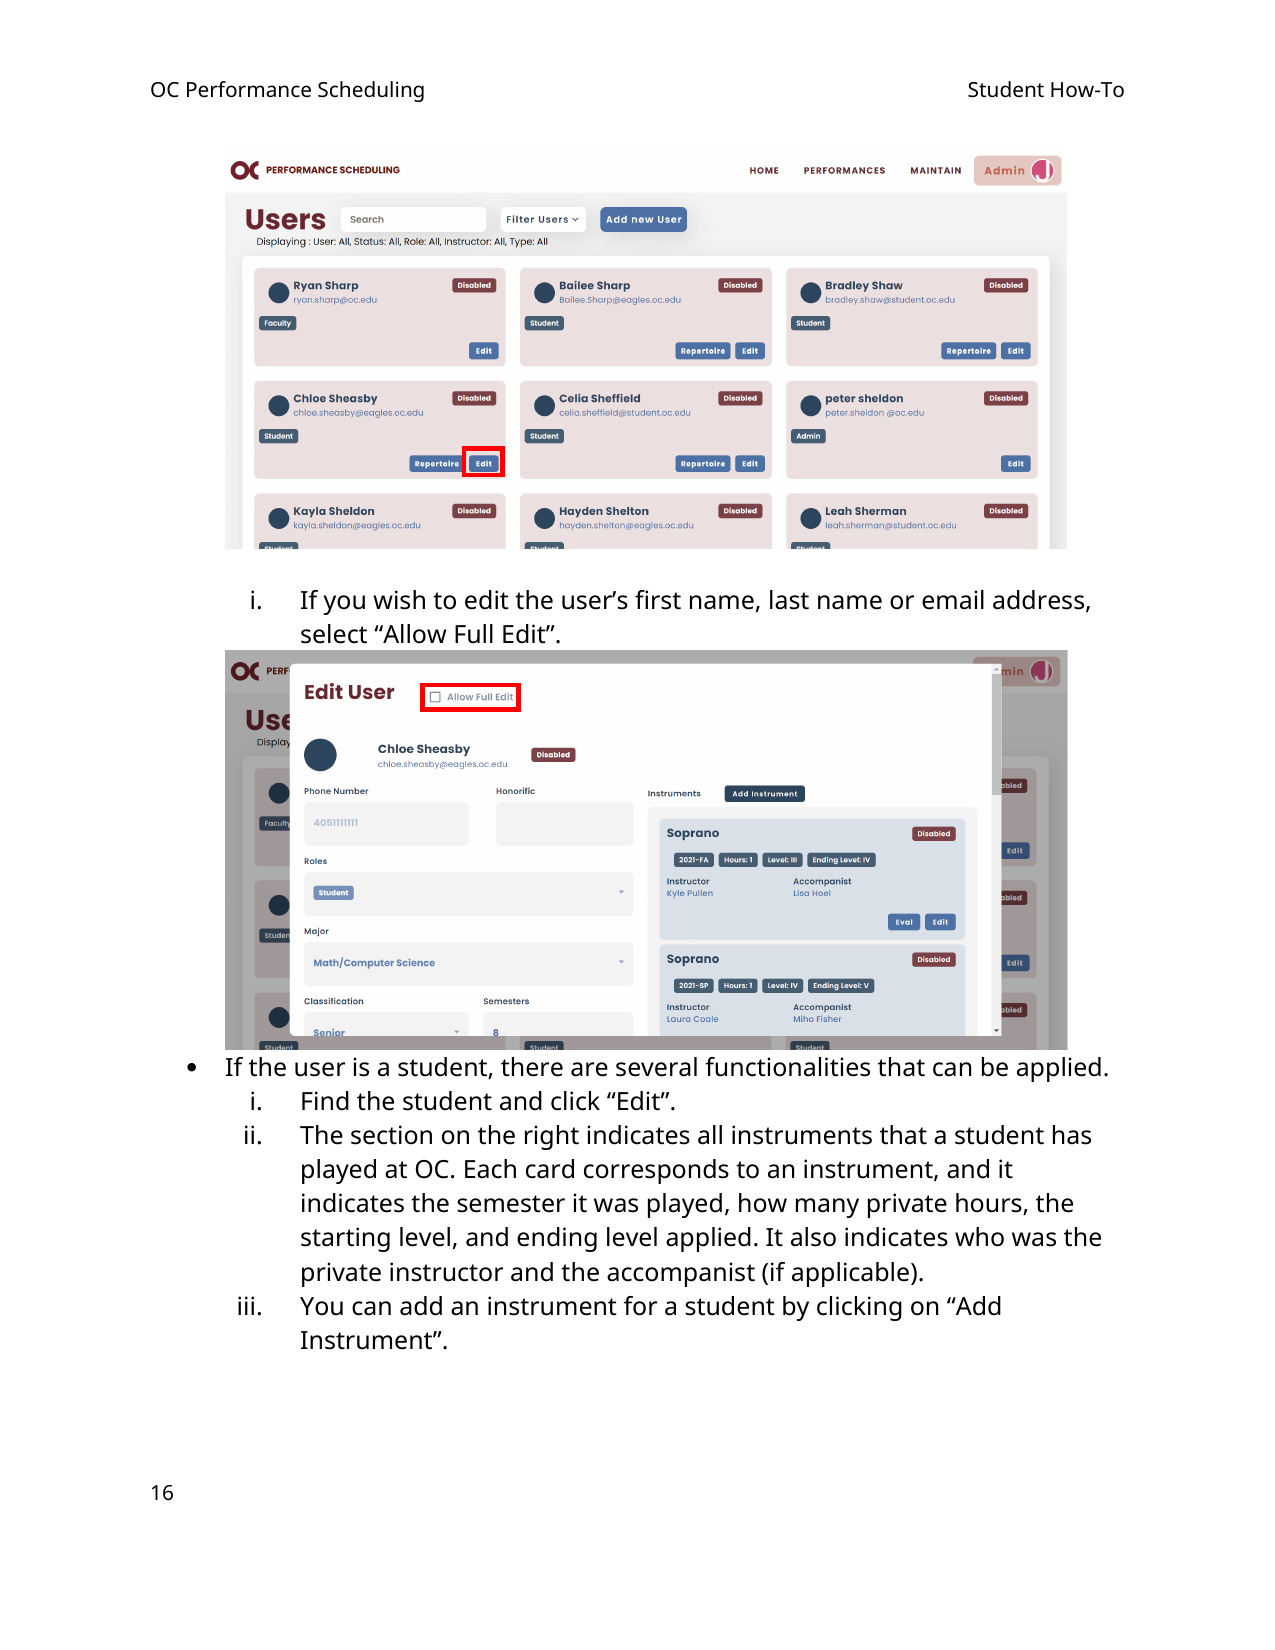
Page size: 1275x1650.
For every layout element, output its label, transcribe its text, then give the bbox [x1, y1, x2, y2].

picture [225, 650, 1068, 1050]
list You can add an instrument for a student by clicking on “Add Instrument”. [262, 1288, 1125, 1356]
list The section on the right indicates all instruments that a student has played at OC. Each card corresponds to an instrument, and it indicates the semester it was played, how many private hours, the starting level, and ending level applied. It also indicates who was the private instructor and the accompanist (if applicable). [262, 1118, 1125, 1288]
picture [225, 150, 1067, 549]
list If the user is a student, there are several functionalities that can be applied. [187, 1050, 1125, 1084]
list Find the student and click “Edit”. [262, 1084, 1125, 1118]
list If you wish to edit the user’s first name, last name or email address, select “Allow Full Edit”. [262, 582, 1125, 651]
